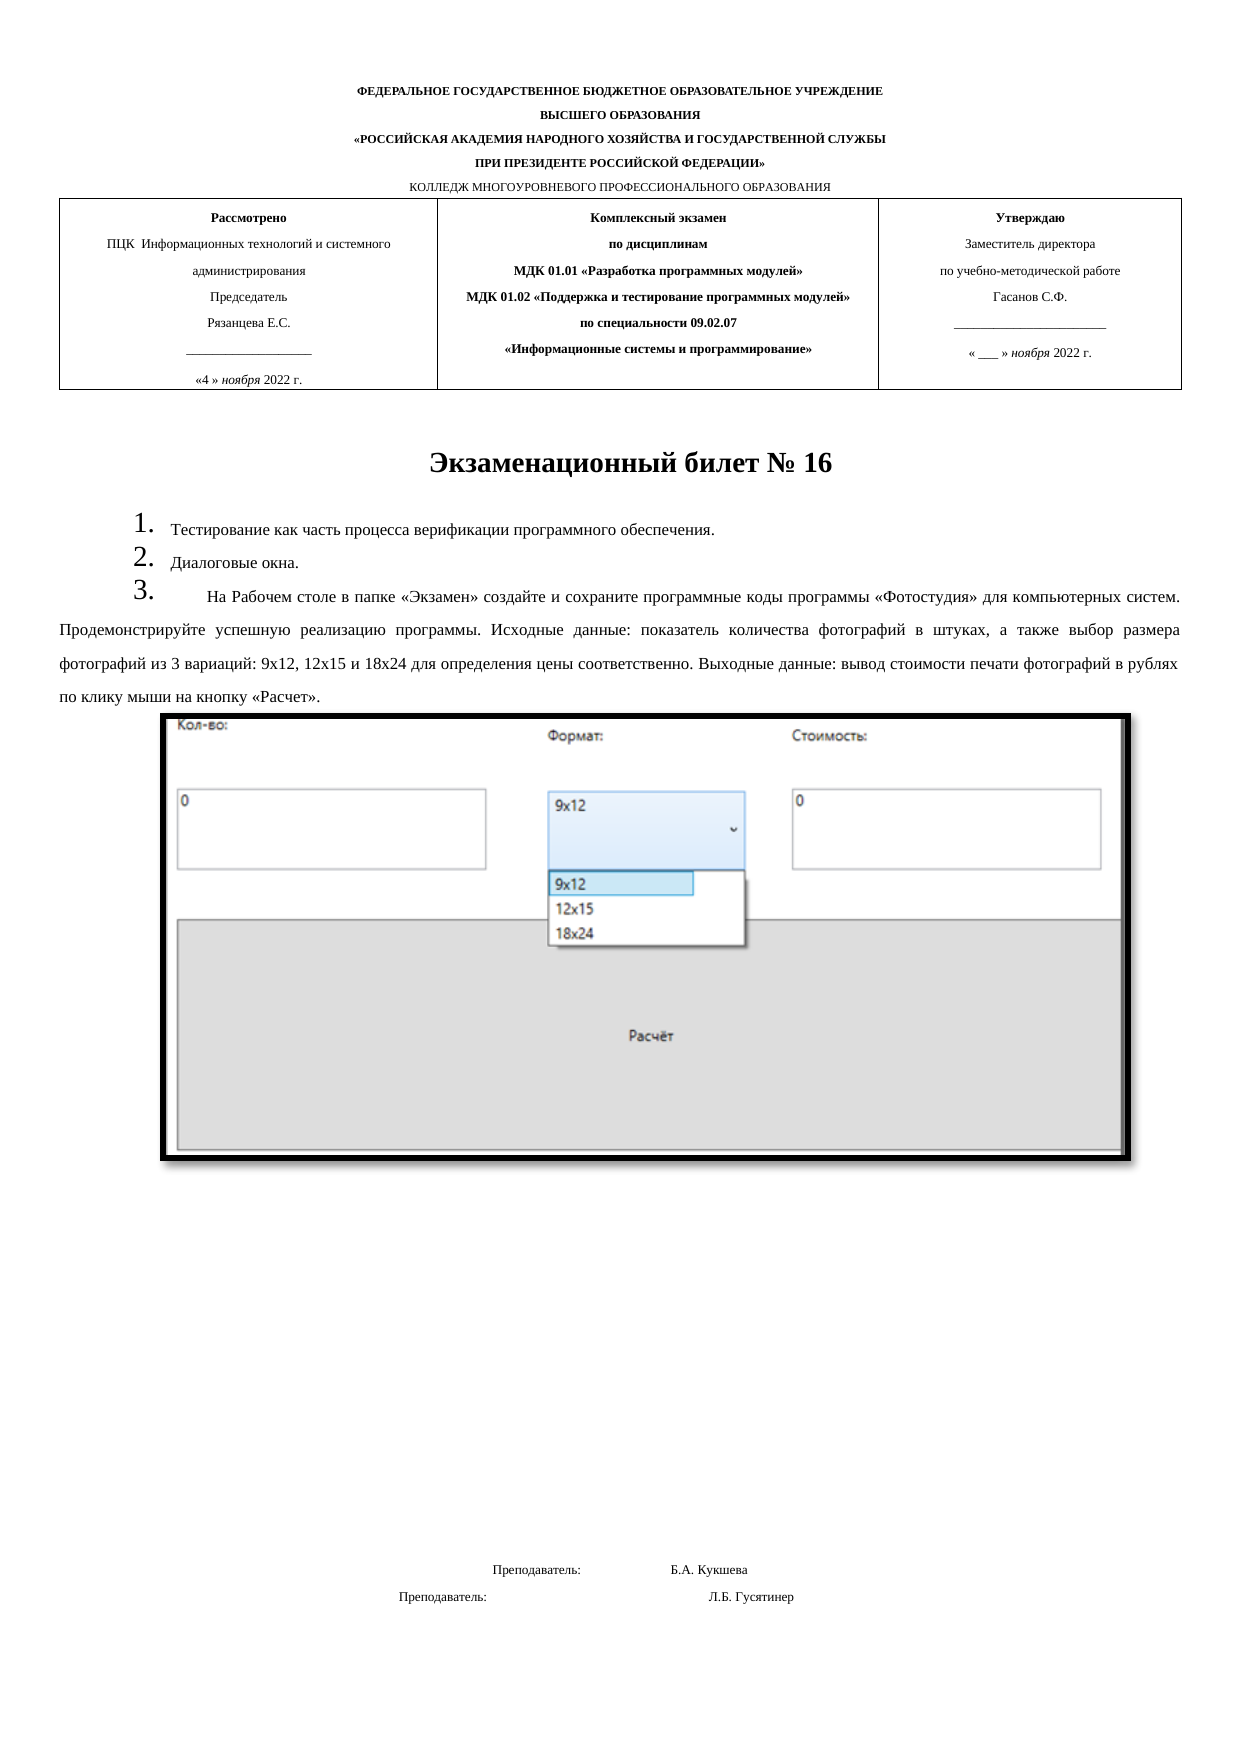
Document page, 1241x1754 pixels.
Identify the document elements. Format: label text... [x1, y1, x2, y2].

list Тестирование как часть процесса верификации программного обеспечения. [133, 505, 1181, 539]
list На Рабочем столе в папке «Экзамен» создайте и сохраните программные коды программы «Фотостудия» для компьютерных систем. Продемонстрируйте успешную реализацию программы. Исходные данные: показатель количества фотографий в штуках, а также выбор размера фотографий из 3 вариаций: 9х12, 12х15 и 18х24 для определения цены соответственно. Выходные данные: вывод стоимости печати фотографий в рублях по клику мыши на кнопку «Расчет». [59, 572, 1181, 707]
text Экзаменационный билет № 16 [109, 446, 1152, 479]
picture [166, 719, 1125, 1155]
list Диалоговые окна. [133, 539, 1181, 572]
